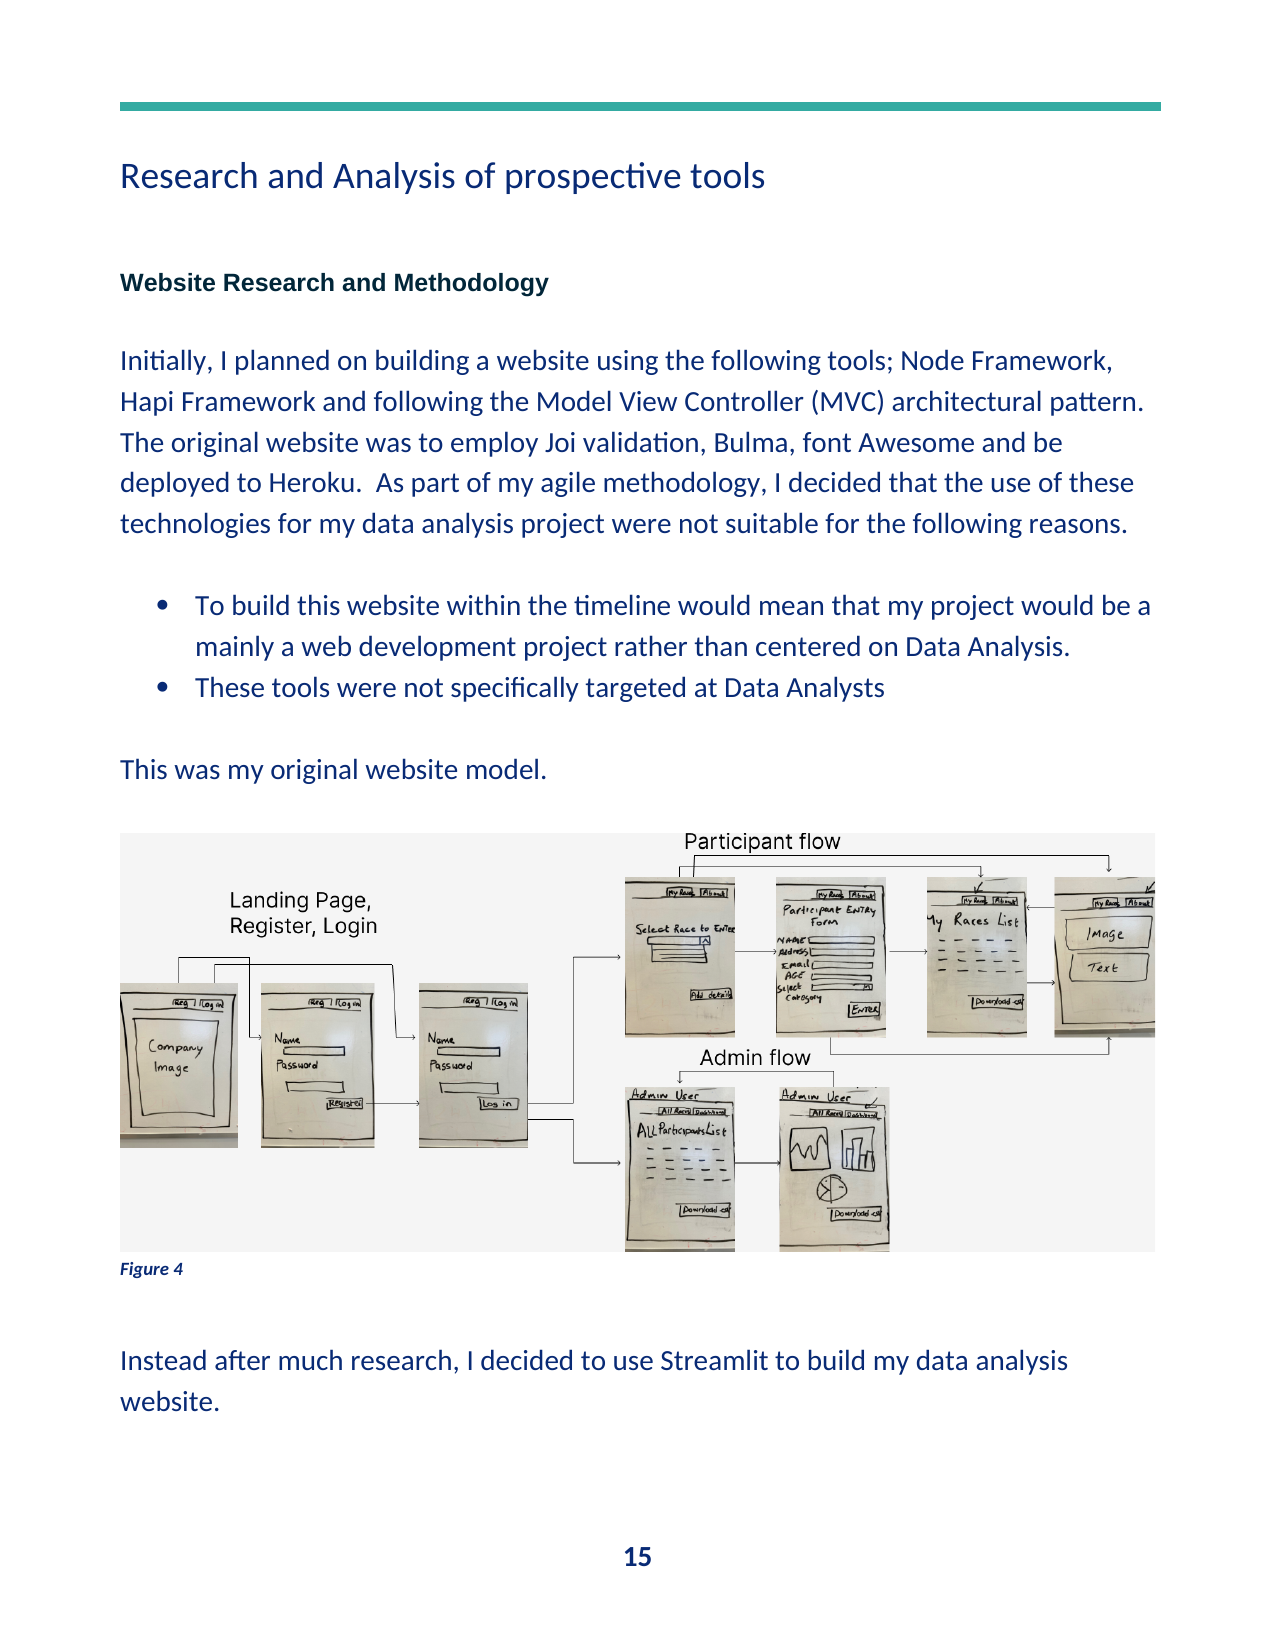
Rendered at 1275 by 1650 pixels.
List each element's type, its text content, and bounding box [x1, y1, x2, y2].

subtitle Website Research and Methodology [120, 268, 1155, 297]
list To build this website within the timeline would mean that my project would be a mainly a web development project rather than centered on Data Analysis. [157, 587, 1155, 664]
picture [120, 833, 1155, 1252]
text Initially, I planned on building a website using the following tools; Node Framework, Hapi Framework and following the Model View Controller (MVC) architectural pattern. The original website was to employ Joi validation, Bulma, font Awesome and be deployed to Heroku. As part of my agile methodology, I decided that the use of these technologies for my data analysis project were not suitable for the following reasons. [120, 342, 1155, 541]
text This was my original website model. [120, 751, 1155, 787]
subtitle Research and Analysis of prospective tools [120, 152, 1155, 198]
text Figure 4 [120, 1257, 1155, 1280]
list These tools were not specifically targeted at Data Analysts [157, 669, 1155, 705]
text Instead after much research, I decided to use Streamlit to build my data analysis website. [120, 1342, 1155, 1418]
